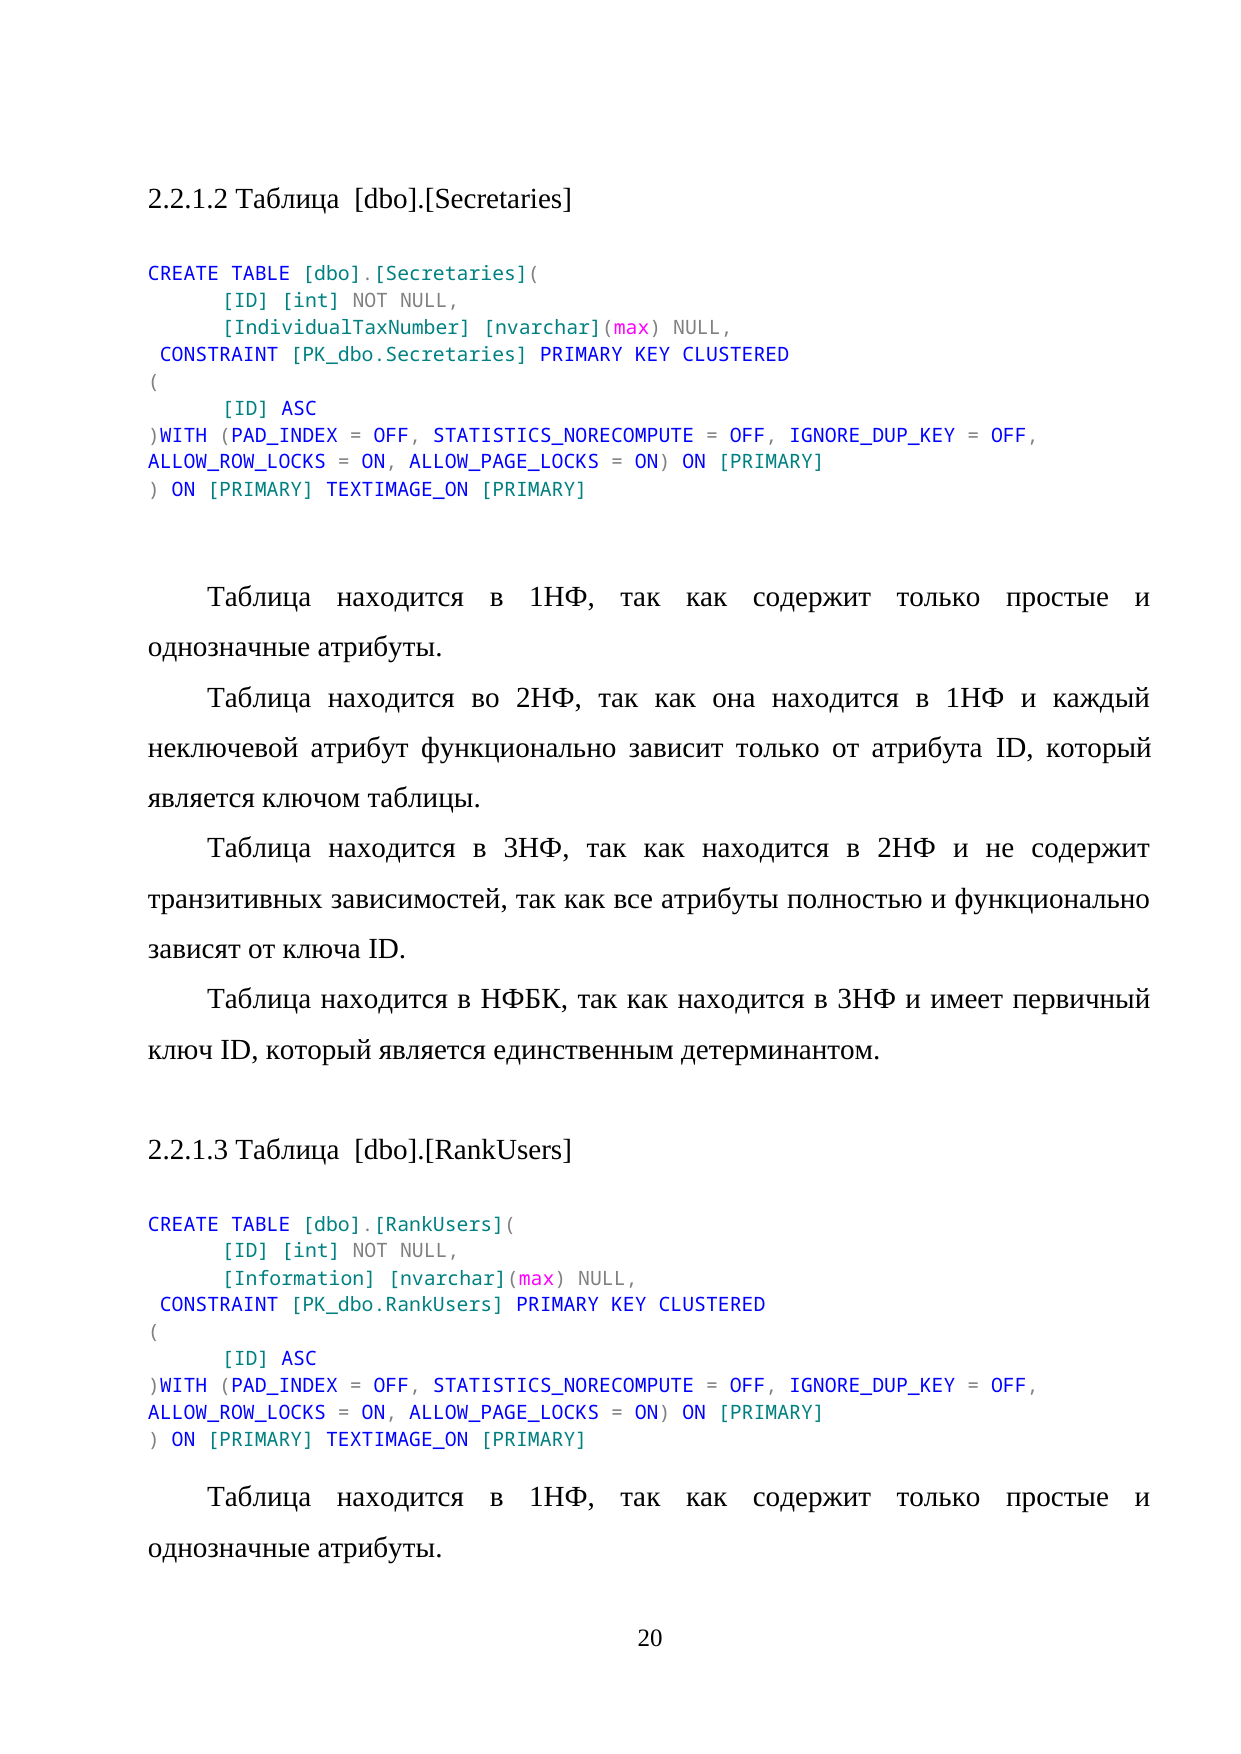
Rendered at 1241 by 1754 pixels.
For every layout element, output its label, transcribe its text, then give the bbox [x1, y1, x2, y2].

text Таблица находится в 3НФ, так как находится в 2НФ и не содержит транзитивных зависимостей, так как все атрибуты полностью и функционально зависят от ключа ID. [148, 831, 1152, 965]
text [IndividualTaxNumber] [nvarchar](max) NULL, [148, 313, 1152, 340]
text Таблица находится во 2НФ, так как она находится в 1НФ и каждый неключевой атрибут функционально зависит только от атрибута ID, который является ключом таблицы. [148, 680, 1152, 814]
text Таблица находится в 1НФ, так как содержит только простые и однозначные атрибуты. [148, 1479, 1152, 1563]
text ) ON [PRIMARY] TEXTIMAGE_ON [PRIMARY] [148, 1426, 1152, 1453]
text )WITH (PAD_INDEX = OFF, STATISTICS_NORECOMPUTE = OFF, IGNORE_DUP_KEY = OFF, ALLOW_ROW_LOCKS = ON, ALLOW_PAGE_LOCKS = ON) ON [PRIMARY] [148, 421, 1152, 475]
text [ID] ASC [148, 1345, 1152, 1372]
subtitle 2.2.1.3 Таблица [dbo].[RankUsers] [148, 1132, 1152, 1166]
text CREATE TABLE [dbo].[Secretaries]( [148, 259, 1152, 286]
subtitle 2.2.1.2 Таблица [dbo].[Secretaries] [148, 182, 1152, 215]
text [Information] [nvarchar](max) NULL, [148, 1264, 1152, 1291]
text CONSTRAINT [PK_dbo.Secretaries] PRIMARY KEY CLUSTERED [148, 340, 1152, 367]
text Таблица находится в НФБК, так как находится в 3НФ и имеет первичный ключ ID, который является единственным детерминантом. [148, 982, 1152, 1065]
text Таблица находится в 1НФ, так как содержит только простые и однозначные атрибуты. [148, 579, 1152, 663]
text ( [148, 367, 1152, 394]
text [ID] ASC [148, 394, 1152, 421]
text [ID] [int] NOT NULL, [148, 286, 1152, 313]
text )WITH (PAD_INDEX = OFF, STATISTICS_NORECOMPUTE = OFF, IGNORE_DUP_KEY = OFF, ALLOW_ROW_LOCKS = ON, ALLOW_PAGE_LOCKS = ON) ON [PRIMARY] [148, 1372, 1152, 1426]
text CONSTRAINT [PK_dbo.RankUsers] PRIMARY KEY CLUSTERED [148, 1291, 1152, 1318]
text ) ON [PRIMARY] TEXTIMAGE_ON [PRIMARY] [148, 475, 1152, 502]
text CREATE TABLE [dbo].[RankUsers]( [148, 1210, 1152, 1237]
text ( [148, 1318, 1152, 1345]
text [ID] [int] NOT NULL, [148, 1237, 1152, 1264]
